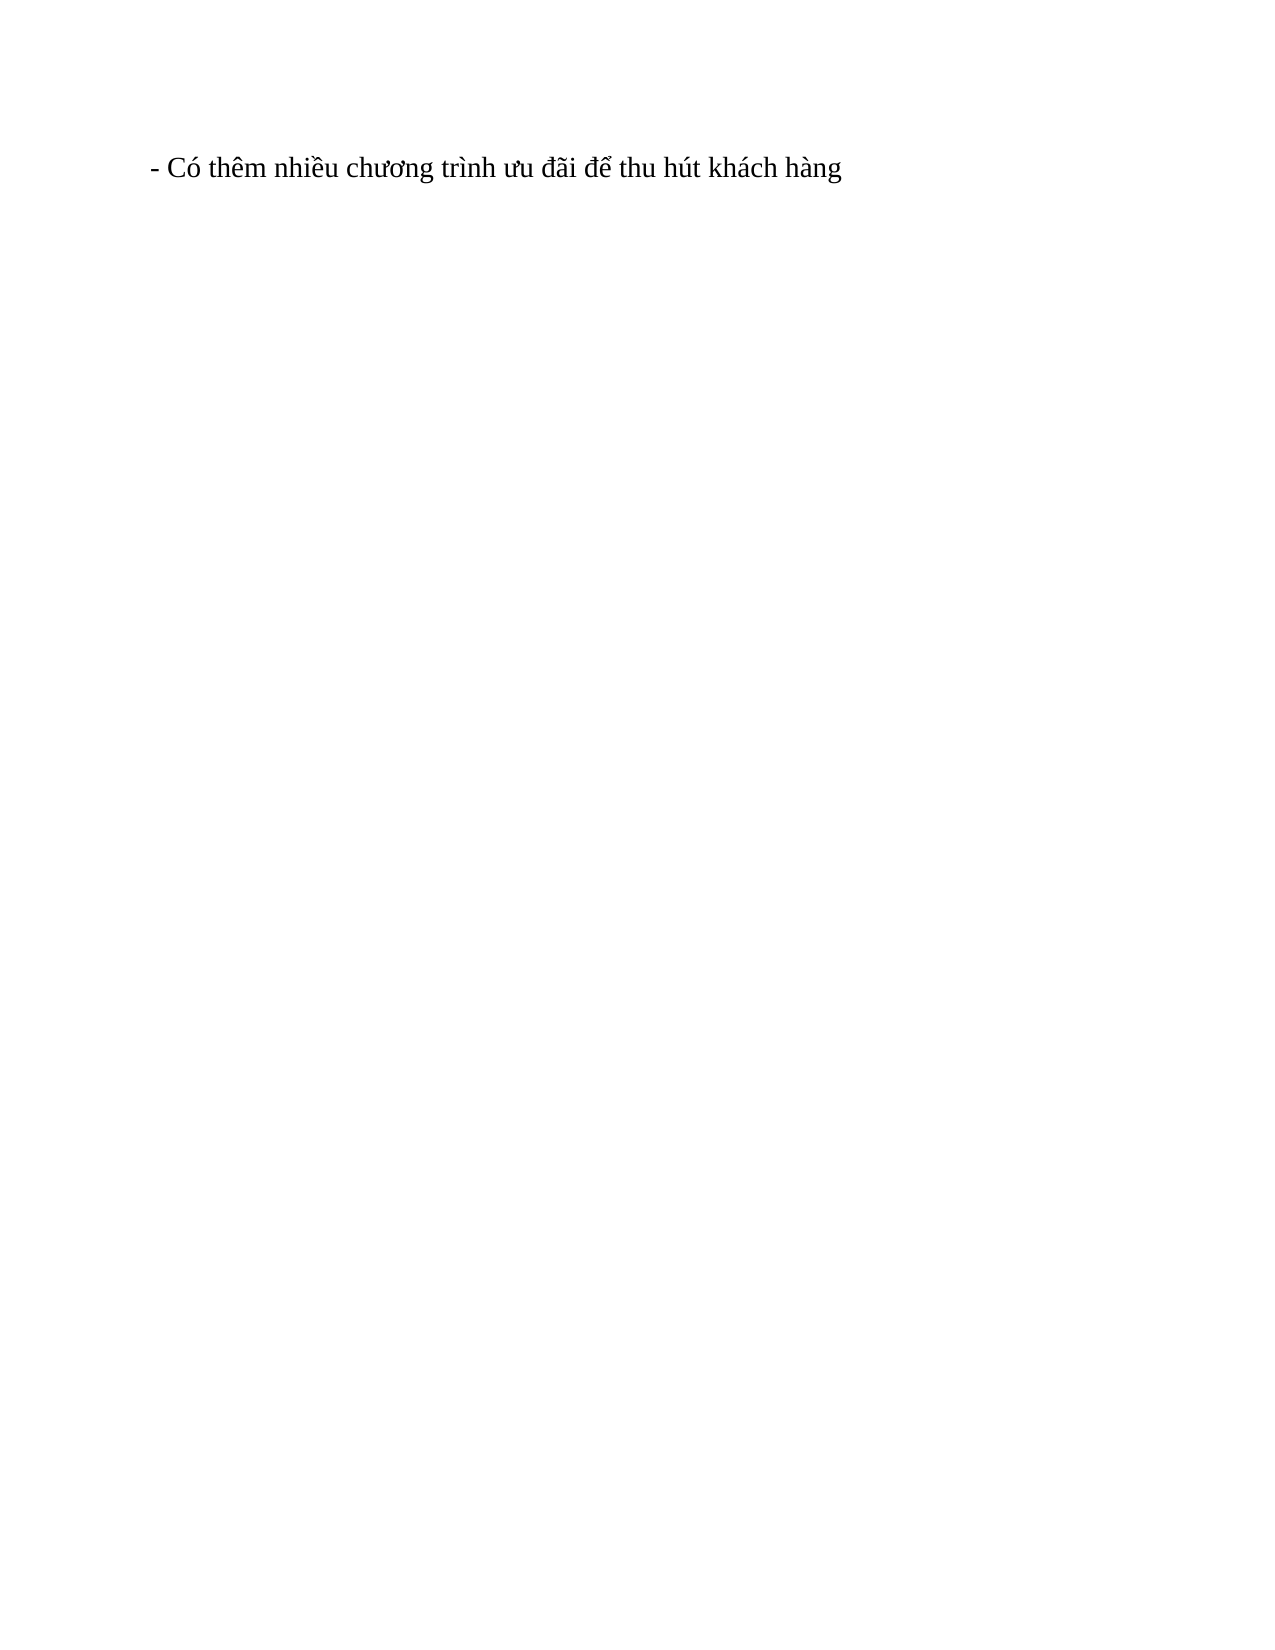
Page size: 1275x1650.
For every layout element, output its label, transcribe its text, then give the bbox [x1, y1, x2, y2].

text - Có thêm nhiều chương trình ưu đãi để thu hút khách hàng [150, 150, 1125, 183]
